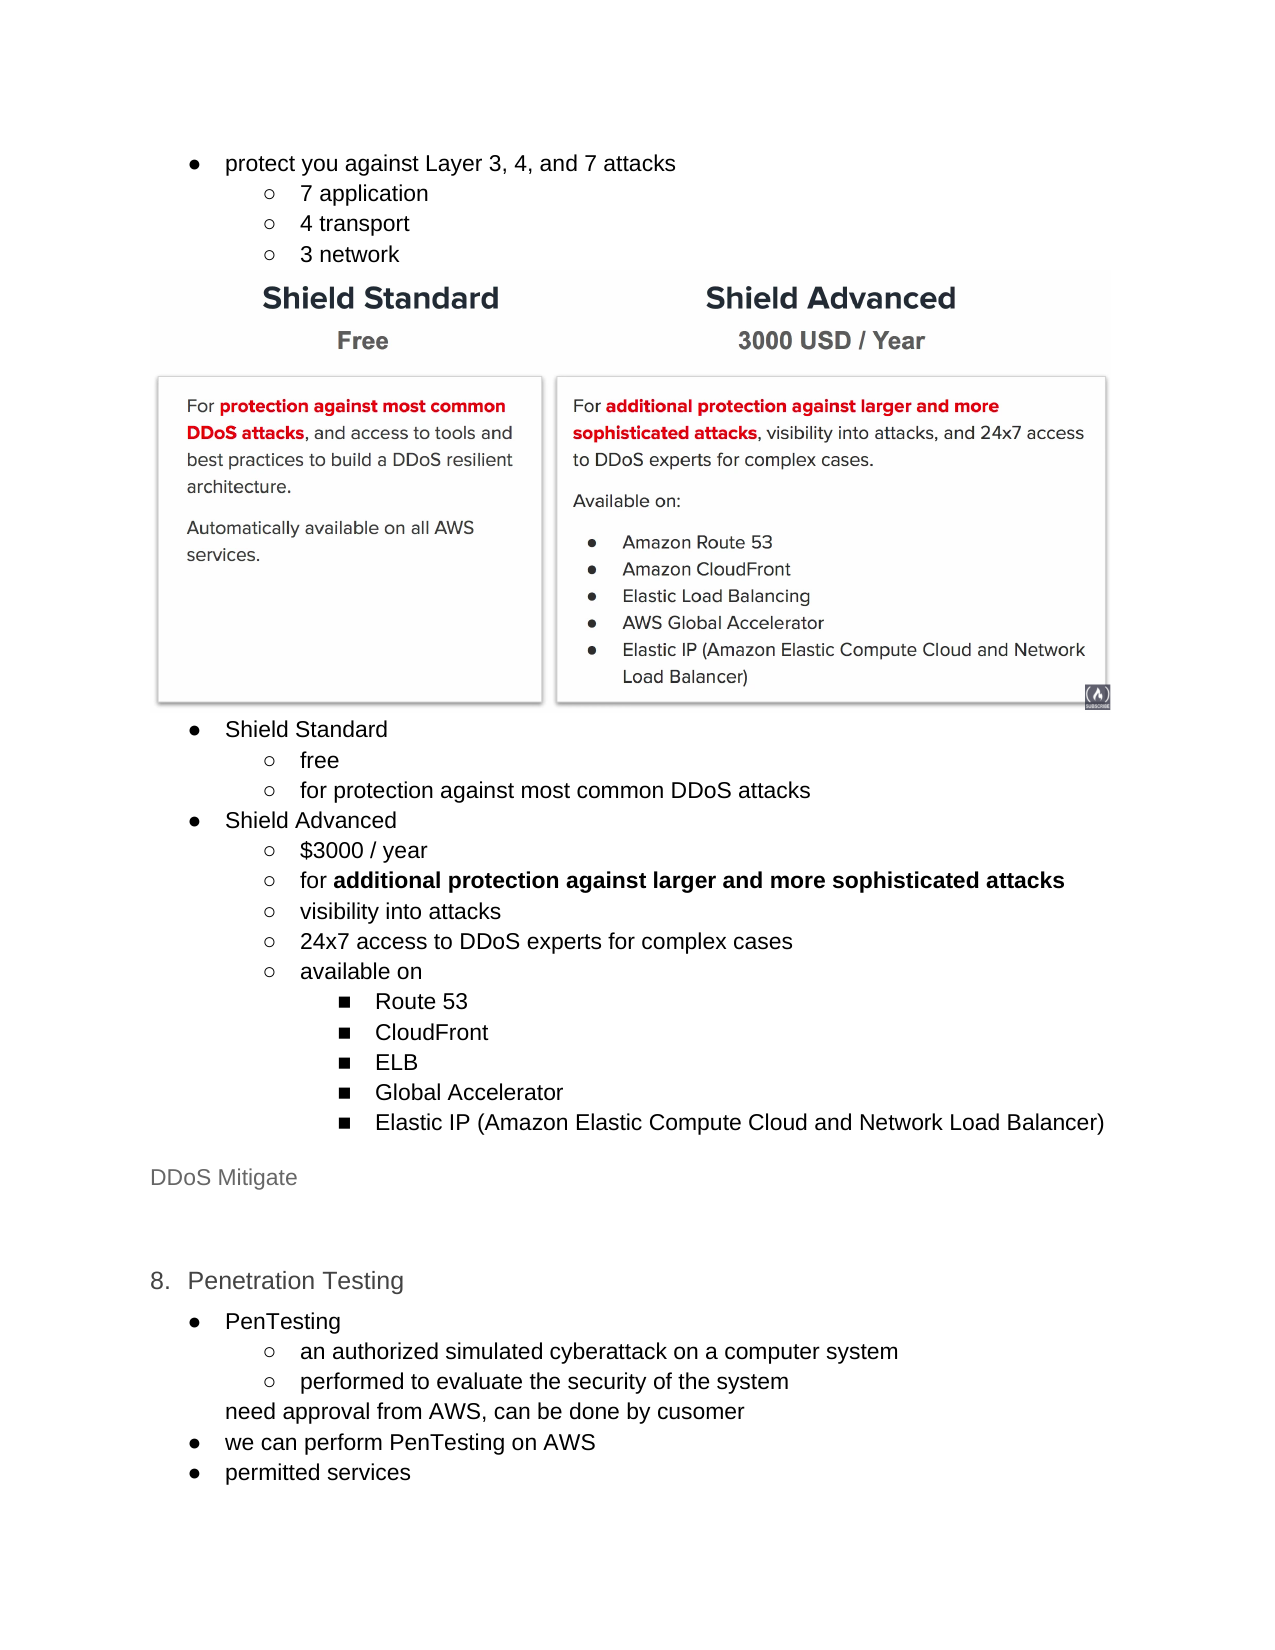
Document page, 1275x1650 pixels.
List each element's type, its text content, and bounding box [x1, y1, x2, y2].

list available on [262, 958, 1125, 984]
list CloudFront [337, 1018, 1125, 1045]
list visibility into attacks [262, 898, 1125, 924]
list 24x7 access to DDoS experts for complex cases [262, 928, 1125, 954]
list Route 53 [337, 988, 1125, 1014]
list an authorized simulated cyberattack on a computer system [262, 1338, 1125, 1364]
list ELB [337, 1049, 1125, 1075]
list for additional protection against larger and more sophisticated attacks [262, 867, 1125, 894]
list Shield Standard [187, 716, 1125, 743]
list PenTesting [187, 1308, 1125, 1334]
list we can perform PenTesting on AWS [187, 1428, 1125, 1455]
list permitted services [187, 1459, 1125, 1485]
list free [262, 747, 1125, 773]
list 7 application [262, 180, 1125, 207]
list 4 transport [262, 210, 1125, 237]
subtitle Penetration Testing [150, 1266, 1125, 1295]
list protect you against Layer 3, 4, and 7 attacks [187, 150, 1125, 176]
list Shield Advanced [187, 807, 1125, 833]
text need approval from AWS, can be done by cusomer [225, 1398, 1125, 1425]
list Elastic IP (Amazon Elastic Compute Cloud and Network Load Balancer) [337, 1109, 1125, 1135]
list for protection against most common DDoS attacks [262, 777, 1125, 803]
list $3000 / year [262, 837, 1125, 863]
list 3 network [262, 241, 1125, 267]
picture [150, 270, 1111, 713]
list performed to evaluate the security of the system [262, 1368, 1125, 1394]
subtitle DDoS Mitigate [150, 1164, 1125, 1191]
list Global Accelerator [337, 1079, 1125, 1105]
